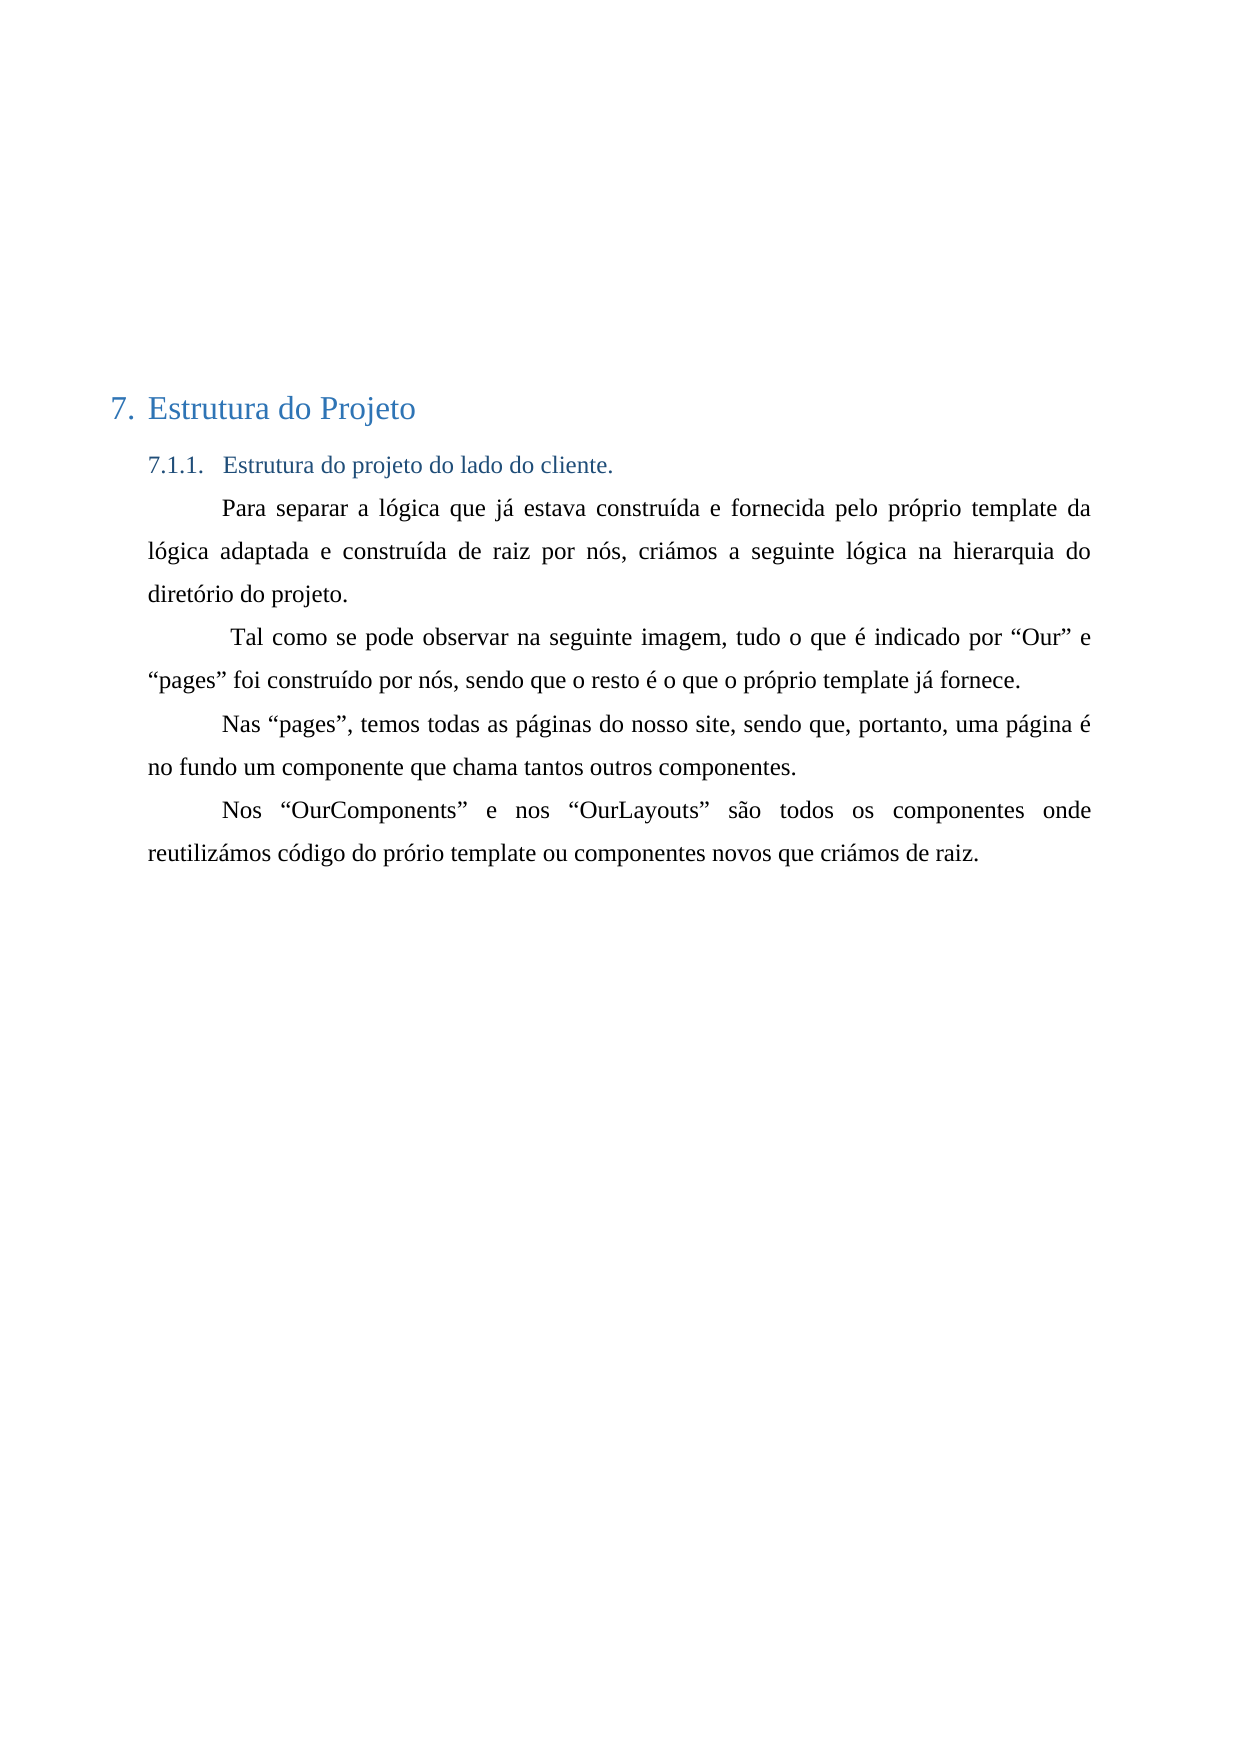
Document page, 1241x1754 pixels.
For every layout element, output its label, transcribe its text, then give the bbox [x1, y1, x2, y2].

text Tal como se pode observar na seguinte imagem, tudo o que é indicado por “Our” e “pages” foi construído por nós, sendo que o resto é o que o próprio template já fornece. [148, 622, 1092, 694]
text Para separar a lógica que já estava construída e fornecida pelo próprio template da lógica adaptada e construída de raiz por nós, criámos a seguinte lógica na hierarquia do diretório do projeto. [148, 493, 1092, 608]
text Nas “pages”, temos todas as páginas do nosso site, sendo que, portanto, uma página é no fundo um componente que chama tantos outros componentes. [148, 709, 1092, 781]
subtitle Estrutura do Projeto [110, 388, 1092, 427]
text Nos “OurComponents” e nos “OurLayouts” são todos os componentes onde reutilizámos código do prório template ou componentes novos que criámos de raiz. [148, 795, 1092, 867]
subtitle Estrutura do projeto do lado do cliente. [148, 450, 1092, 479]
